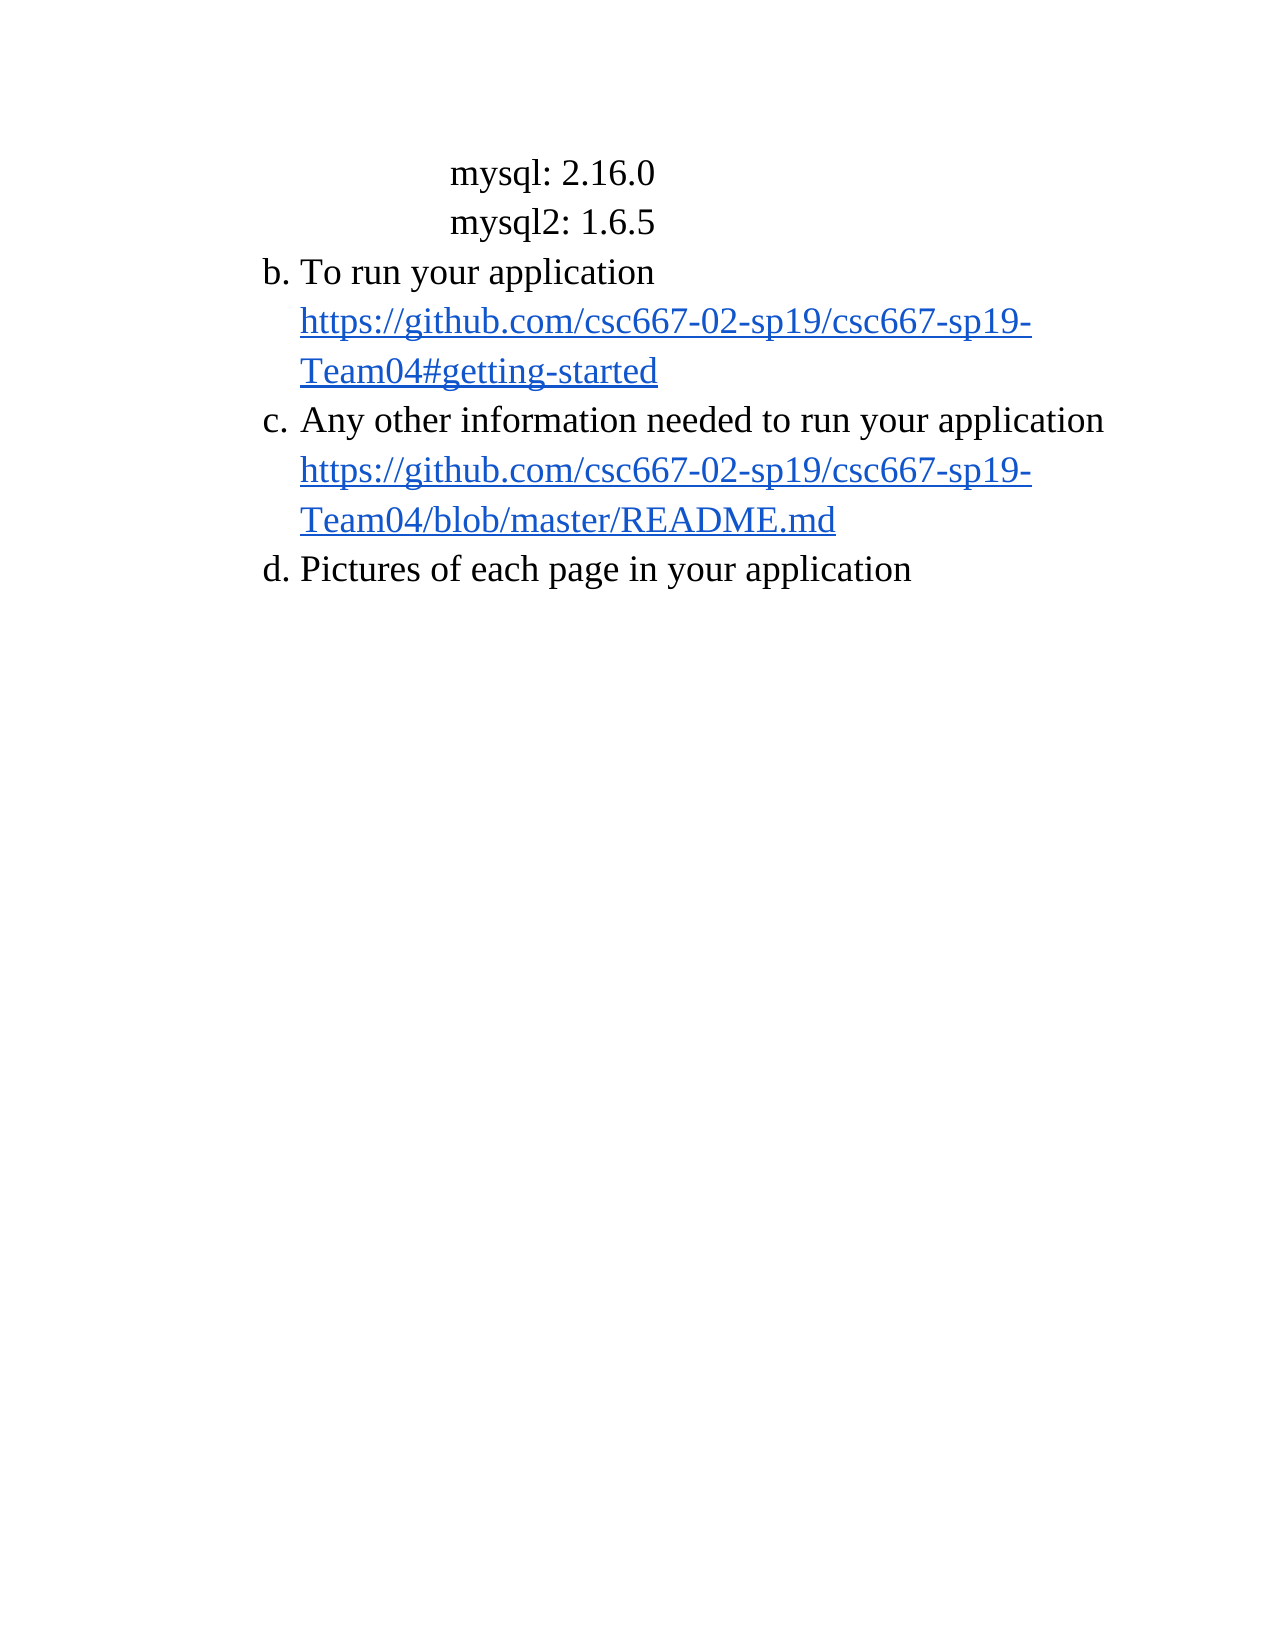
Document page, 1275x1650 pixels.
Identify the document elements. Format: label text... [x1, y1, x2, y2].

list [337, 150, 1125, 243]
list To run your application https://github.com/csc667-02-sp19/csc667-sp19-Team04#getting-started [262, 249, 1125, 391]
list Any other information needed to run your application https://github.com/csc667-02-sp19/csc667-sp19-Team04/blob/master/README.md [262, 398, 1125, 540]
list Pictures of each page in your application [262, 547, 1125, 590]
